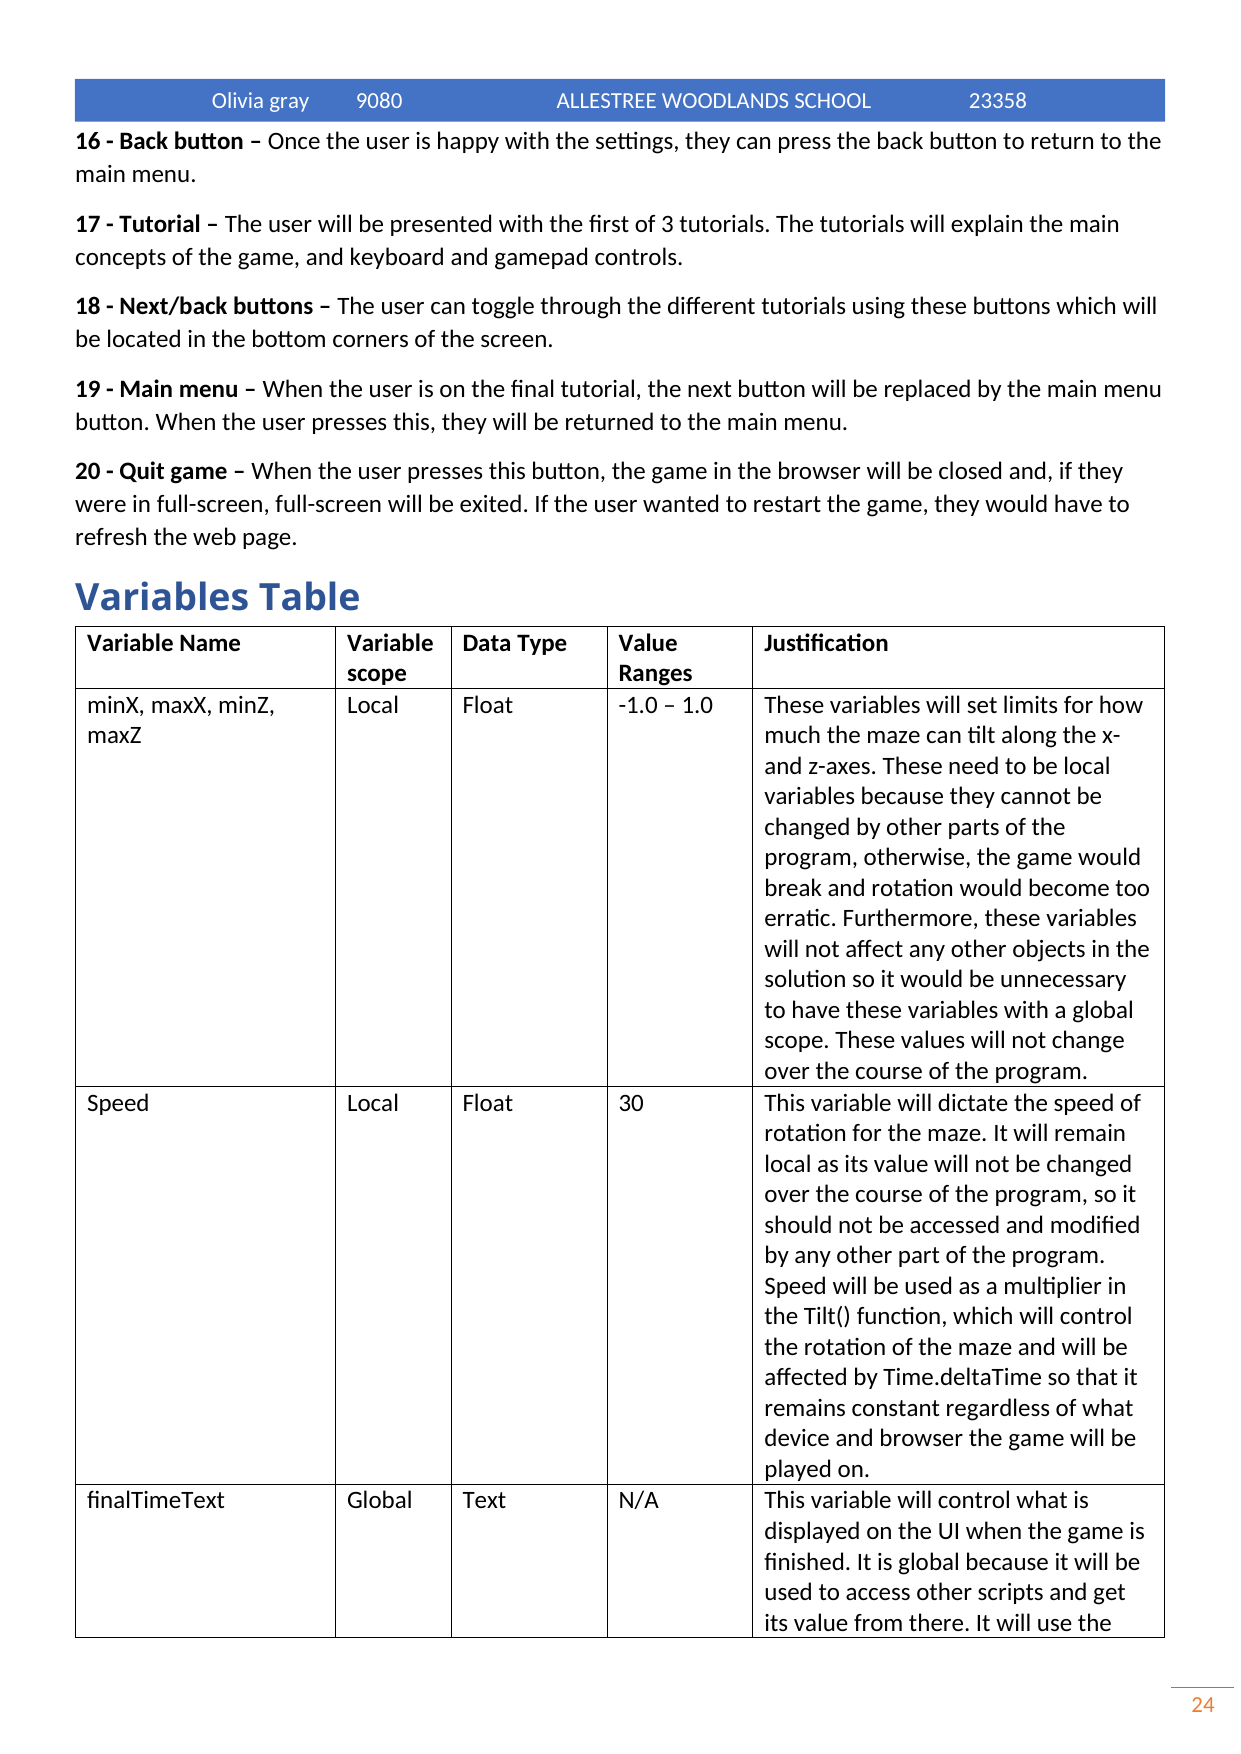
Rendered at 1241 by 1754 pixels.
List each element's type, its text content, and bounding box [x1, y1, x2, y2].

table_cell finalTimeText [76, 1485, 335, 1637]
table_cell This variable will dictate the speed of rotation for the maze. It will remain local as its value will not be changed over the course of the program, so it should not be accessed and modified by any other part of the program. Speed will be used as a multiplier in the Tilt() function, which will control the rotation of the maze and will be affected by Time.deltaTime so that it remains constant regardless of what device and browser the game will be played on. [753, 1087, 1164, 1483]
table_header Variable scope [336, 627, 451, 688]
table_cell Float [452, 1087, 607, 1483]
subtitle Variables Table [75, 571, 1165, 622]
table_cell N/A [608, 1485, 752, 1637]
table_header Data Type [452, 627, 607, 688]
table_cell These variables will set limits for how much the maze can tilt along the x- and z-axes. These need to be local variables because they cannot be changed by other parts of the program, otherwise, the game would break and rotation would become too erratic. Furthermore, these variables will not affect any other objects in the solution so it would be unnecessary to have these variables with a global scope. These values will not change over the course of the program. [753, 689, 1164, 1086]
table_cell Float [452, 689, 607, 1086]
table_header Variable Name [76, 627, 335, 688]
table_cell -1.0 – 1.0 [608, 689, 752, 1086]
table_cell Text [452, 1485, 607, 1637]
table_cell minX, maxX, minZ, maxZ [76, 689, 335, 1086]
table_cell Local [336, 1087, 451, 1483]
text 18 - Next/back buttons – The user can toggle through the different tutorials using these buttons which will be located in the bottom corners of the screen. [75, 290, 1165, 354]
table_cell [753, 1485, 1164, 1637]
text 19 - Main menu – When the user is on the final tutorial, the next button will be replaced by the main menu button. When the user presses this, they will be returned to the main menu. [75, 373, 1165, 436]
text 16 - Back button – Once the user is happy with the settings, they can press the back button to return to the main menu. [75, 122, 1165, 189]
table_cell Local [336, 689, 451, 1086]
table_header Justification [753, 627, 1164, 688]
table_cell Global [336, 1485, 451, 1637]
table_header Value Ranges [608, 627, 752, 688]
text 20 - Quit game – When the user presses this button, the game in the browser will be closed and, if they were in full-screen, full-screen will be exited. If the user wanted to restart the game, they would have to refresh the web page. [75, 455, 1165, 552]
table_cell 30 [608, 1087, 752, 1483]
table_cell Speed [76, 1087, 335, 1483]
text 17 - Tutorial – The user will be presented with the first of 3 tutorials. The tutorials will explain the main concepts of the game, and keyboard and gamepad controls. [75, 208, 1165, 271]
